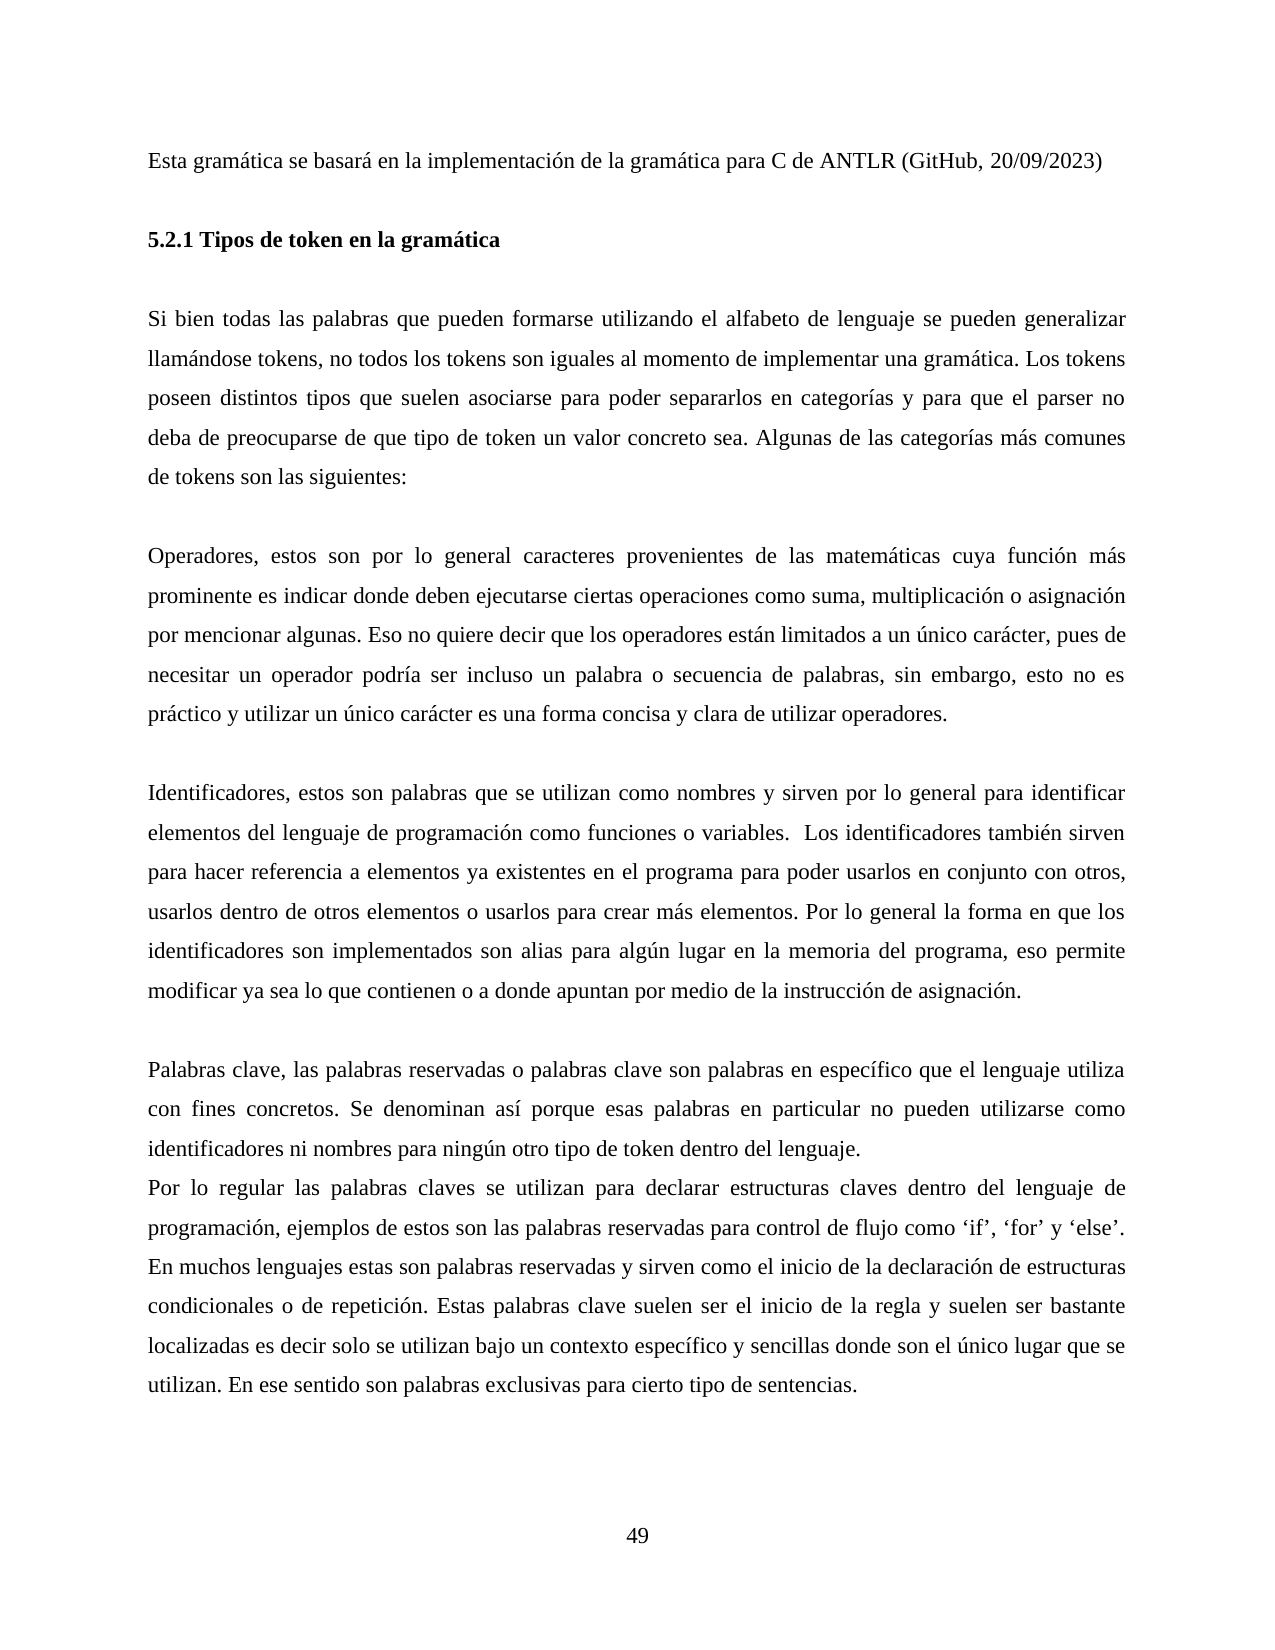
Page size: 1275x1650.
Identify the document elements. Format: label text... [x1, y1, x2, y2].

text Palabras clave, las palabras reservadas o palabras clave son palabras en específico que el lenguaje utiliza con fines concretos. Se denominan así porque esas palabras en particular no pueden utilizarse como identificadores ni nombres para ningún otro tipo de token dentro del lenguaje. [148, 1056, 1127, 1161]
text Operadores, estos son por lo general caracteres provenientes de las matemáticas cuya función más prominente es indicar donde deben ejecutarse ciertas operaciones como suma, multiplicación o asignación por mencionar algunas. Eso no quiere decir que los operadores están limitados a un único carácter, pues de necesitar un operador podría ser incluso un palabra o secuencia de palabras, sin embargo, esto no es práctico y utilizar un único carácter es una forma concisa y clara de utilizar operadores. [148, 542, 1127, 727]
text Identificadores, estos son palabras que se utilizan como nombres y sirven por lo general para identificar elementos del lenguaje de programación como funciones o variables. Los identificadores también sirven para hacer referencia a elementos ya existentes en el programa para poder usarlos en conjunto con otros, usarlos dentro de otros elementos o usarlos para crear más elementos. Por lo general la forma en que los identificadores son implementados son alias para algún lugar en la memoria del programa, eso permite modificar ya sea lo que contienen o a donde apuntan por medio de la instrucción de asignación. [148, 779, 1127, 1003]
text Si bien todas las palabras que pueden formarse utilizando el alfabeto de lenguaje se pueden generalizar llamándose tokens, no todos los tokens son iguales al momento de implementar una gramática. Los tokens poseen distintos tipos que suelen asociarse para poder separarlos en categorías y para que el parser no deba de preocuparse de que tipo de token un valor concreto sea. Algunas de las categorías más comunes de tokens son las siguientes: [148, 306, 1127, 490]
text 5.2.1 Tipos de token en la gramática [148, 227, 1127, 253]
text Por lo regular las palabras claves se utilizan para declarar estructuras claves dentro del lenguaje de programación, ejemplos de estos son las palabras reservadas para control de flujo como ‘if’, ‘for’ y ‘else’. En muchos lenguajes estas son palabras reservadas y sirven como el inicio de la declaración de estructuras condicionales o de repetición. Estas palabras clave suelen ser el inicio de la regla y suelen ser bastante localizadas es decir solo se utilizan bajo un contexto específico y sencillas donde son el único lugar que se utilizan. En ese sentido son palabras exclusivas para cierto tipo de sentencias. [148, 1174, 1127, 1398]
text Esta gramática se basará en la implementación de la gramática para C de ANTLR (GitHub, 20/09/2023) [148, 148, 1127, 174]
